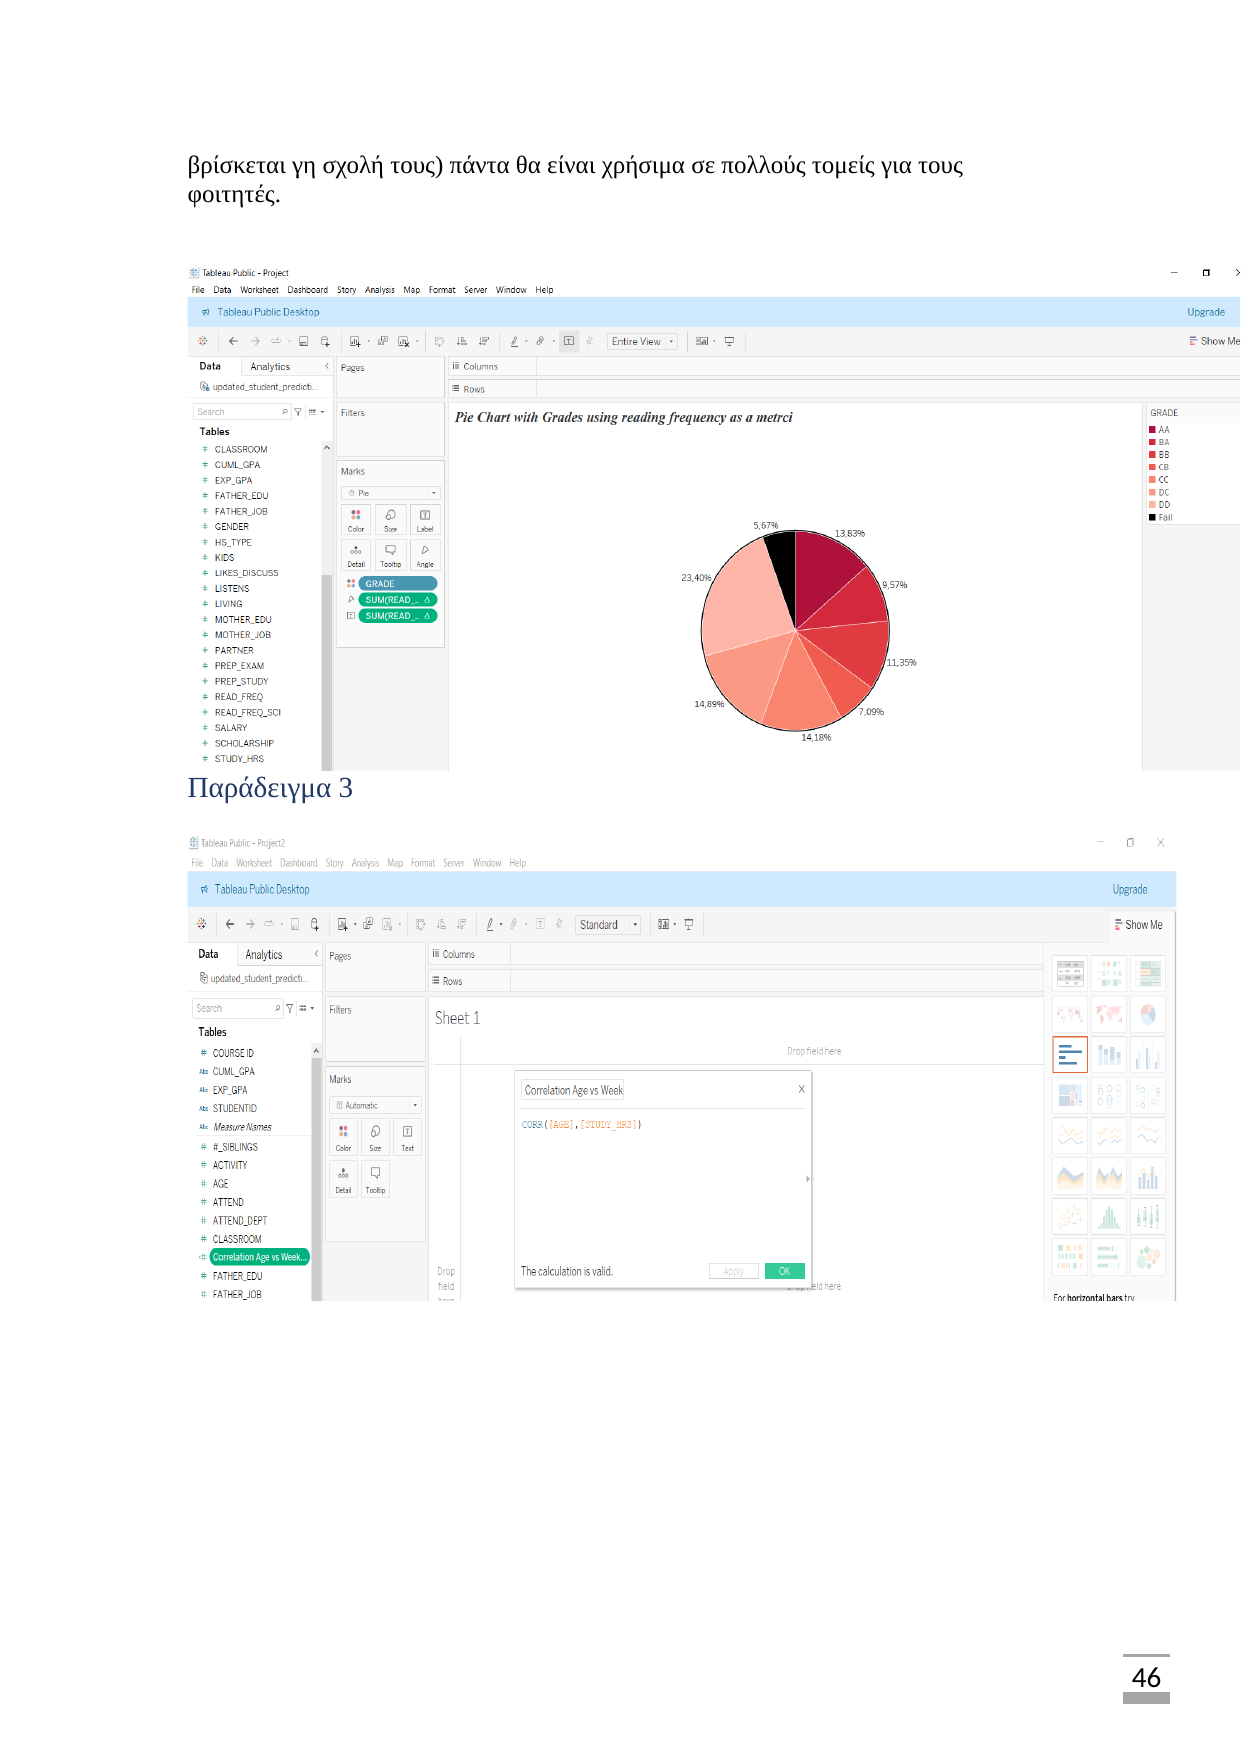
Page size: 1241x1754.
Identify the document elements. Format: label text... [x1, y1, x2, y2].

picture [187, 832, 1177, 1301]
picture [187, 264, 1241, 771]
text Παράδειγμα 3 [187, 771, 1053, 804]
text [187, 150, 1053, 207]
